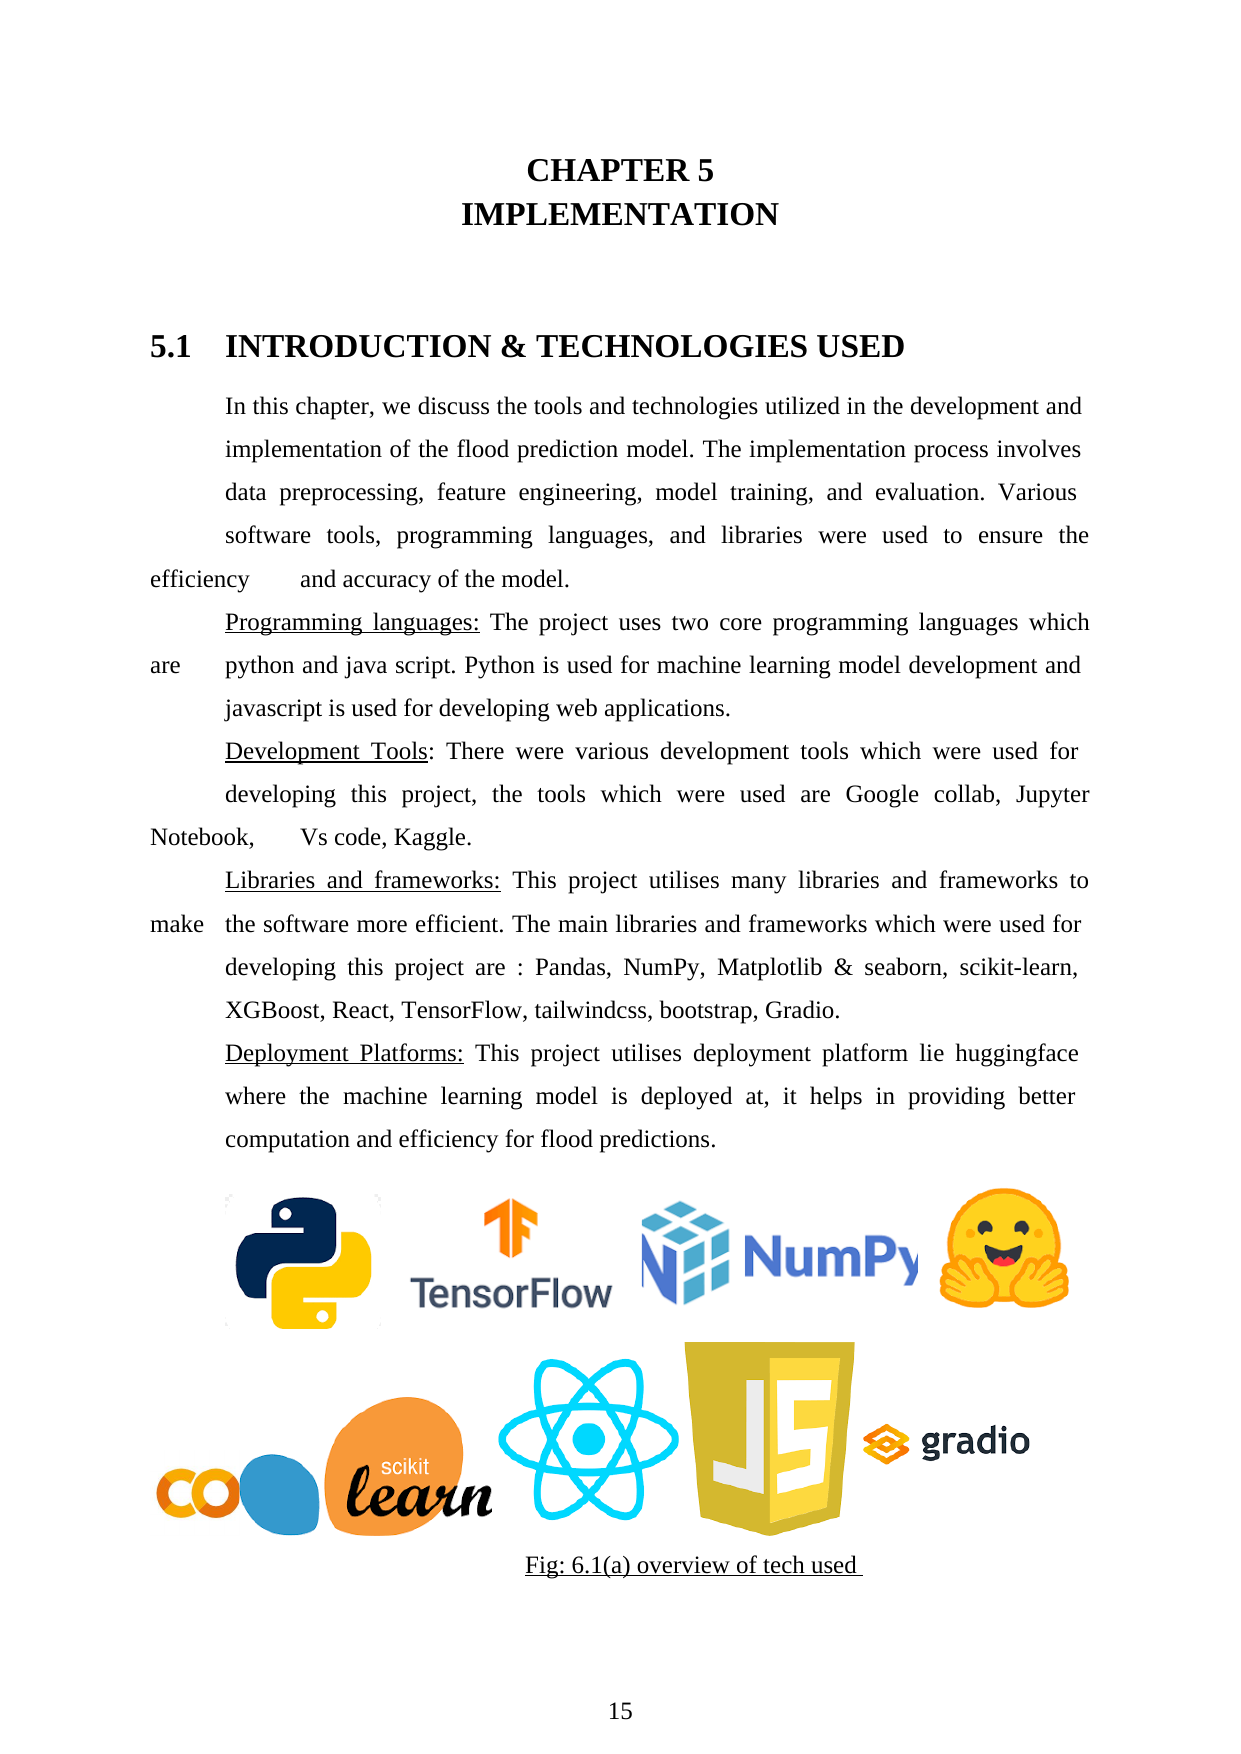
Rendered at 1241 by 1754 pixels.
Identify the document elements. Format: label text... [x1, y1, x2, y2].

picture [150, 1342, 1038, 1536]
text Fig: 6.1(a) overview of tech used [150, 1550, 1090, 1578]
list CHAPTER 5 [150, 150, 1090, 188]
text Programming languages: The project uses two core programming languages which are python and java script. Python is used for machine learning model development and javascript is used for developing web applications. [150, 607, 1090, 722]
text Deployment Platforms: This project utilises deployment platform lie huggingface where the machine learning model is deployed at, it helps in providing better computation and efficiency for flood predictions. [150, 1038, 1090, 1153]
list IMPLEMENTATION [150, 194, 1090, 232]
picture [225, 1167, 1090, 1329]
text In this chapter, we discuss the tools and technologies utilized in the development and implementation of the flood prediction model. The implementation process involves data preprocessing, feature engineering, model training, and evaluation. Various software tools, programming languages, and libraries were used to ensure the efficiency and accuracy of the model. [150, 391, 1090, 592]
text Development Tools: There were various development tools which were used for developing this project, the tools which were used are Google collab, Jupyter Notebook, Vs code, Kaggle. [150, 736, 1090, 851]
text Libraries and frameworks: This project utilises many libraries and frameworks to make the software more efficient. The main libraries and frameworks which were used for developing this project are : Pandas, NumPy, Matplotlib & seaborn, scikit-learn, XGBoost, React, TensorFlow, tailwindcss, bootstrap, Gradio. [150, 866, 1090, 1024]
list INTRODUCTION & TECHNOLOGIES USED [150, 326, 1090, 364]
